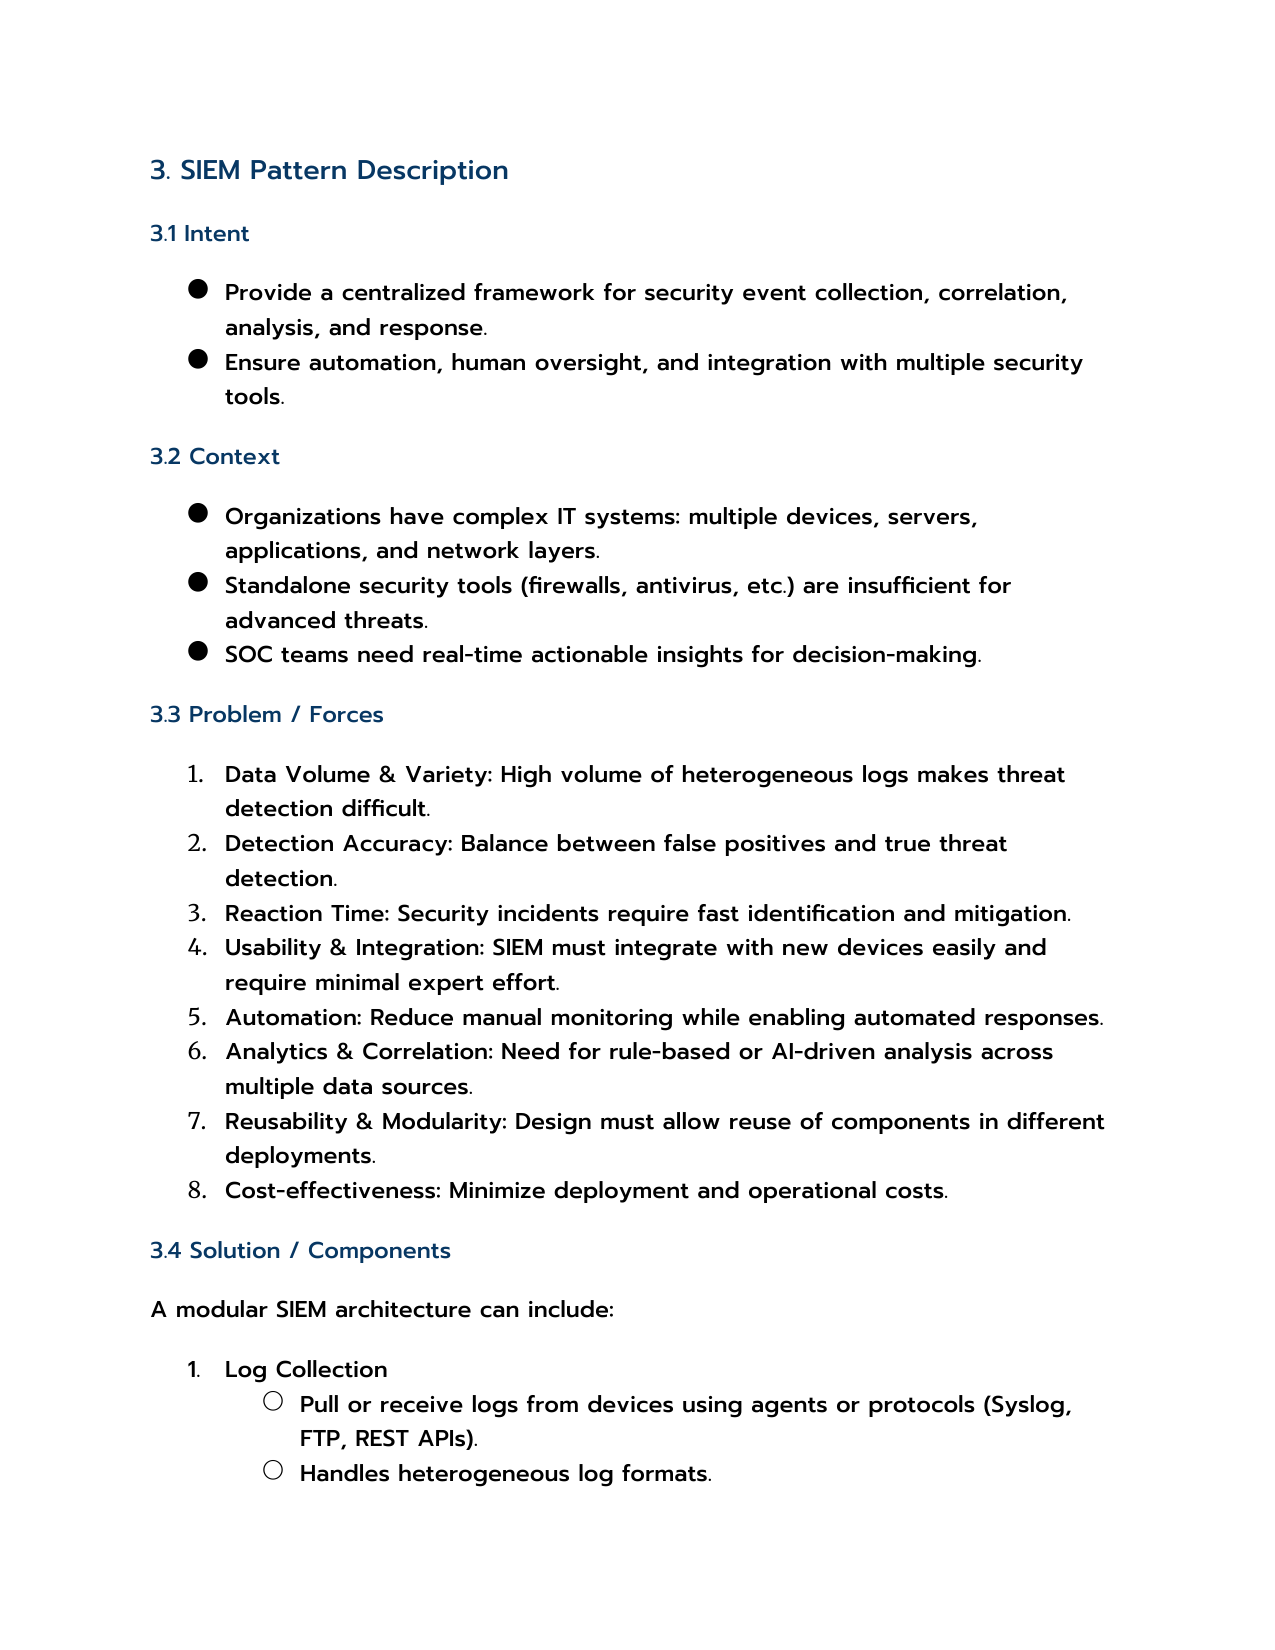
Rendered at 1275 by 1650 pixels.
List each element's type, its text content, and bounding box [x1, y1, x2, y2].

list Analytics & Correlation: Need for rule-based or AI-driven analysis across multiple data sources. [187, 1035, 1125, 1104]
list Handles heterogeneous log formats. [262, 1457, 1125, 1491]
subtitle 3.1 Intent [150, 216, 1125, 251]
list Provide a centralized framework for security event collection, correlation, analysis, and response. [187, 276, 1125, 345]
list Automation: Reduce manual monitoring while enabling automated responses. [187, 1000, 1125, 1035]
list Data Volume & Variety: High volume of heterogeneous logs makes threat detection difficult. [187, 757, 1125, 827]
subtitle 3.2 Context [150, 439, 1125, 474]
subtitle 3.4 Solution / Components [150, 1233, 1125, 1268]
list Ensure automation, human oversight, and integration with multiple security tools. [187, 345, 1125, 414]
list Detection Accuracy: Balance between false positives and true threat detection. [187, 827, 1125, 896]
list SOC teams need real-time actionable insights for decision-making. [187, 638, 1125, 672]
subtitle 3. SIEM Pattern Description [150, 150, 1125, 191]
list Reusability & Modularity: Design must allow reuse of components in different deployments. [187, 1104, 1125, 1173]
list Reaction Time: Security incidents require fast identification and mitigation. [187, 896, 1125, 931]
list Usability & Integration: SIEM must integrate with new devices easily and require minimal expert effort. [187, 931, 1125, 1000]
list Organizations have complex IT systems: multiple devices, servers, applications, and network layers. [187, 499, 1125, 568]
list Pull or receive logs from devices using agents or protocols (Syslog, FTP, REST APIs). [262, 1387, 1125, 1457]
list Log Collection [187, 1352, 1125, 1387]
list Cost-effectiveness: Minimize deployment and operational costs. [187, 1173, 1125, 1208]
subtitle 3.3 Problem / Forces [150, 697, 1125, 732]
text A modular SIEM architecture can include: [150, 1293, 1125, 1327]
list Standalone security tools (firewalls, antivirus, etc.) are insufficient for advanced threats. [187, 568, 1125, 638]
